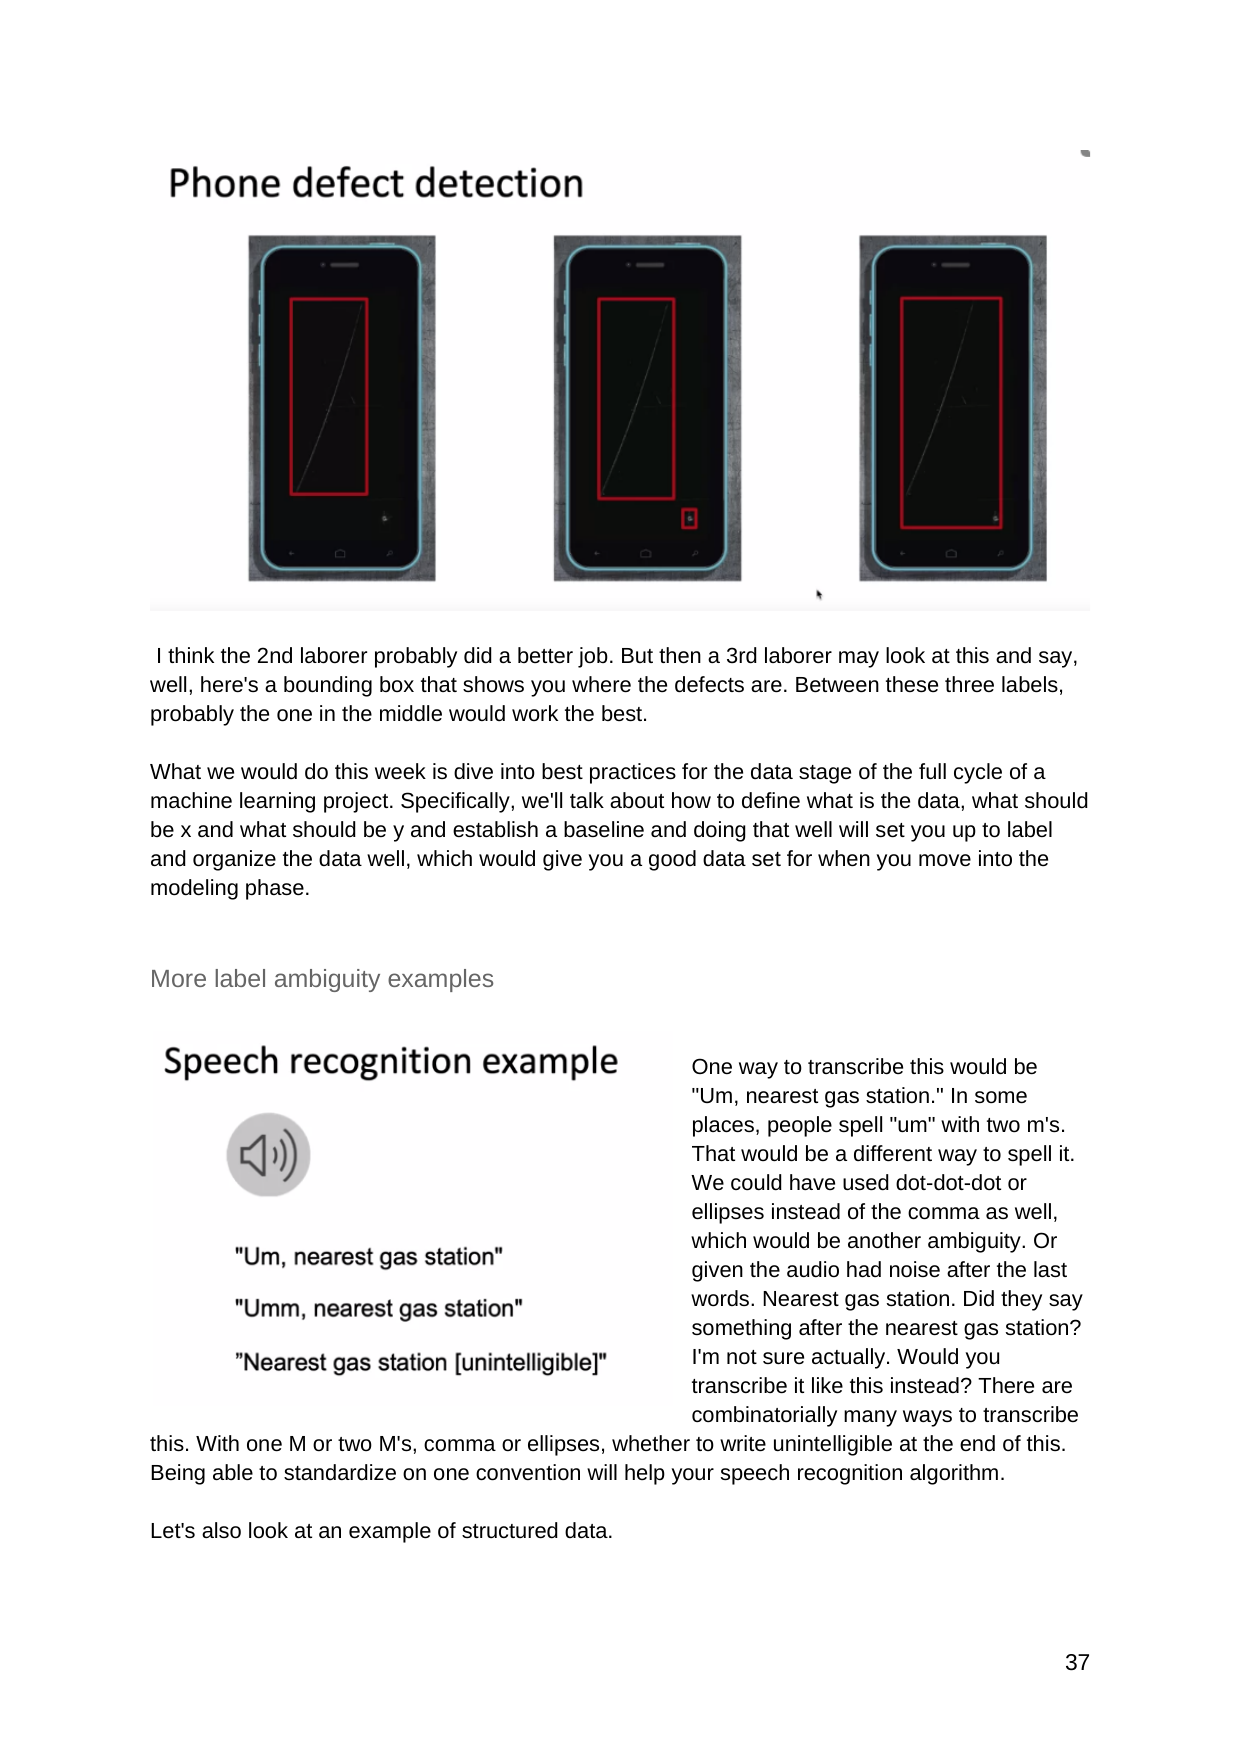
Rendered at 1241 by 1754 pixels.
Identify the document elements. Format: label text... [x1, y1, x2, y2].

subtitle More label ambiguity examples [150, 964, 1090, 993]
text Let's also look at an example of structured data. [150, 1518, 1090, 1543]
picture [150, 150, 1091, 611]
text What we would do this week is dive into best practices for the data stage of the full cycle of a machine learning project. Specifically, we'll talk about how to define what is the data, what should be x and what should be y and establish a baseline and doing that well will set you up to label and organize the data well, which would give you a good data set for when you move into the modeling phase. [150, 759, 1090, 900]
picture [153, 1031, 673, 1406]
text I think the 2nd laborer probably did a better job. But then a 3rd laborer may look at this and say, well, here's a bounding box that shows you where the defects are. Between these three labels, probably the one in the middle would work the best. [150, 643, 1090, 726]
